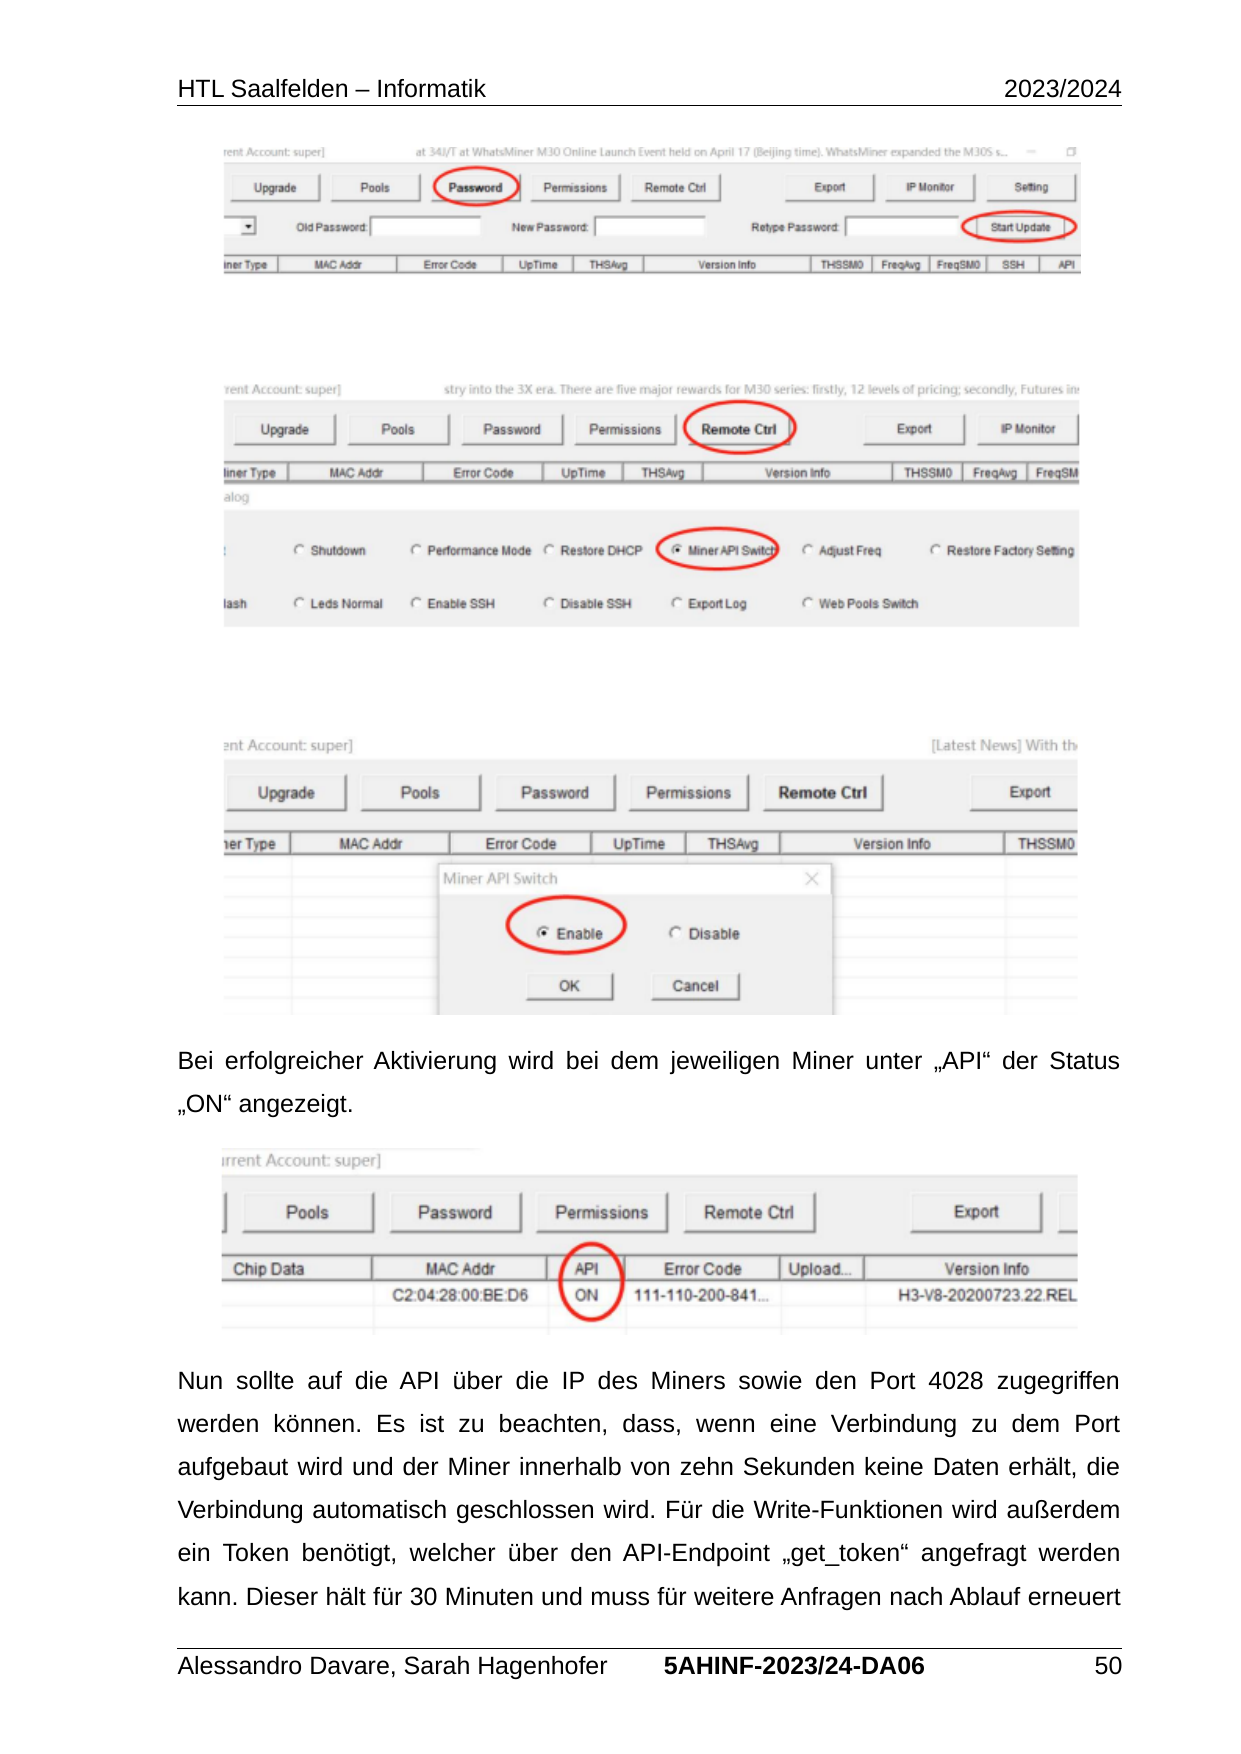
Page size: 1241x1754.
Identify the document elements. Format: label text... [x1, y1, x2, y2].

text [177, 1366, 1122, 1610]
text Bei erfolgreicher Aktivierung wird bei dem jeweiligen Miner unter „API“ der Status „ON“ angezeigt. [177, 1046, 1122, 1118]
picture [218, 147, 1081, 1015]
picture [221, 1148, 1078, 1335]
